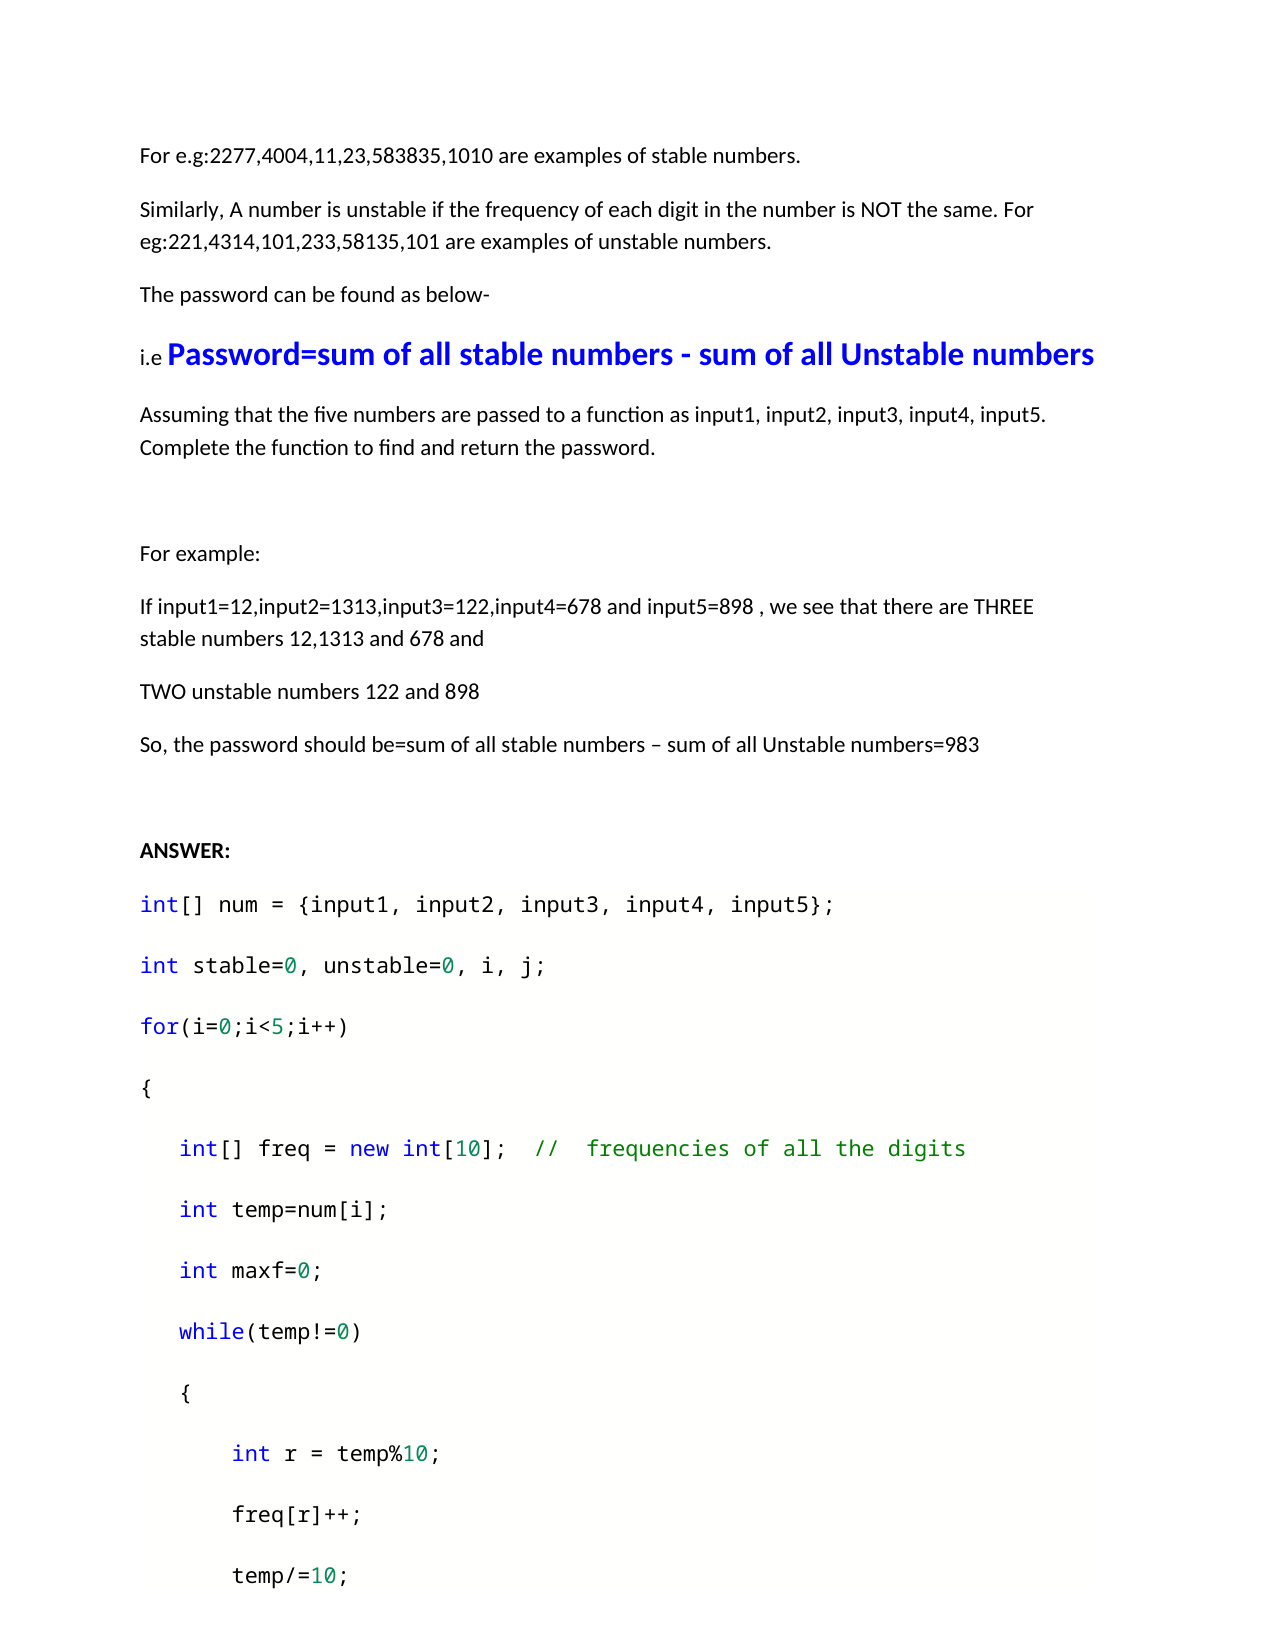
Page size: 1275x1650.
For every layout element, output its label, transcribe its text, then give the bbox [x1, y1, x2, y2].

text If input1=12,input2=1313,input3=122,input4=678 and input5=898 , we see that there are THREE stable numbers 12,1313 and 678 and [139, 592, 1096, 652]
text int[] num = {input1, input2, input3, input4, input5}; [139, 889, 1096, 919]
text int[] freq = new int[10]; // frequencies of all the digits [139, 1133, 1096, 1163]
text int r = temp%10; [139, 1438, 1096, 1468]
text { [139, 1377, 1096, 1407]
text while(temp!=0) [139, 1316, 1096, 1346]
text freq[r]++; [139, 1499, 1096, 1529]
text for(i=0;i<5;i++) [139, 1011, 1096, 1041]
text ANSWER: [139, 836, 1096, 864]
text temp/=10; [139, 1561, 1096, 1590]
text Similarly, A number is unstable if the frequency of each digit in the number is NOT the same. For eg:221,4314,101,233,58135,101 are examples of unstable numbers. [139, 195, 1096, 255]
text { [139, 1072, 1096, 1102]
text int maxf=0; [139, 1255, 1096, 1285]
text i.e Password=sum of all stable numbers - sum of all Unstable numbers [139, 333, 1096, 374]
text int stable=0, unstable=0, i, j; [139, 950, 1096, 980]
text For e.g:2277,4004,11,23,583835,1010 are examples of stable numbers. [139, 142, 1096, 170]
text Assuming that the five numbers are passed to a function as input1, input2, input3, input4, input5. Complete the function to find and return the password. [139, 401, 1096, 461]
text So, the password should be=sum of all stable numbers – sum of all Unstable numbers=983 [139, 730, 1096, 758]
text For example: [139, 539, 1096, 567]
text The password can be found as below- [139, 280, 1096, 308]
text int temp=num[i]; [139, 1194, 1096, 1224]
text TWO unstable numbers 122 and 898 [139, 677, 1096, 705]
